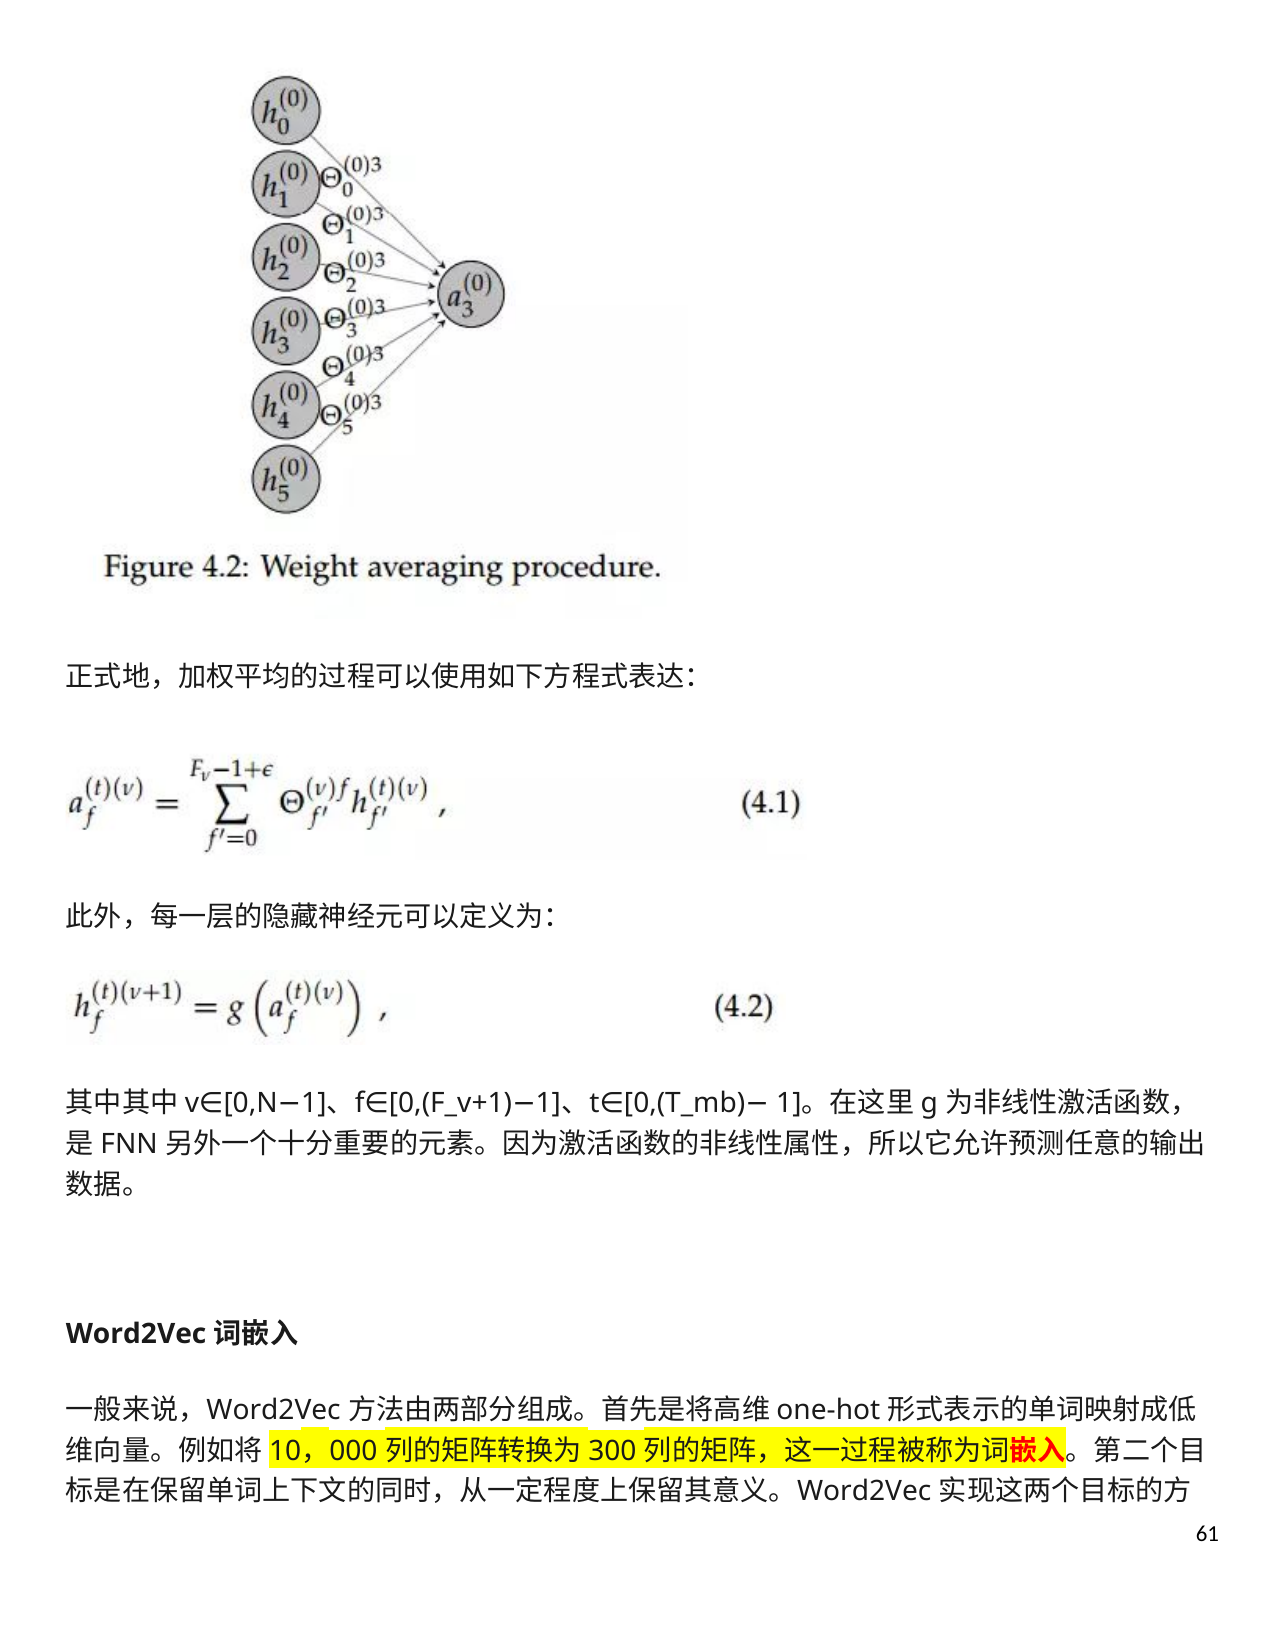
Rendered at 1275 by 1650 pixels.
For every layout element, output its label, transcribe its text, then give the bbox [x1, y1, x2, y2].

picture [65, 729, 807, 860]
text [66, 1386, 1219, 1509]
picture [65, 56, 688, 619]
text 其中其中 v∈[0,N−1]、f∈[0,(F_v+1)−1]、t∈[0,(T_mb)− 1]。在这里 g 为非线性激活函数，是 FNN 另外一个十分重要的元素。因为激活函数的非线性属性，所以它允许预测任意的输出数据。 [66, 1080, 1219, 1202]
text 正式地，加权平均的过程可以使用如下方程式表达： [66, 654, 1219, 694]
text 此外，每一层的隐藏神经元可以定义为： [66, 894, 1219, 935]
text Word2Vec 词嵌入 [66, 1311, 1219, 1351]
picture [65, 970, 786, 1045]
